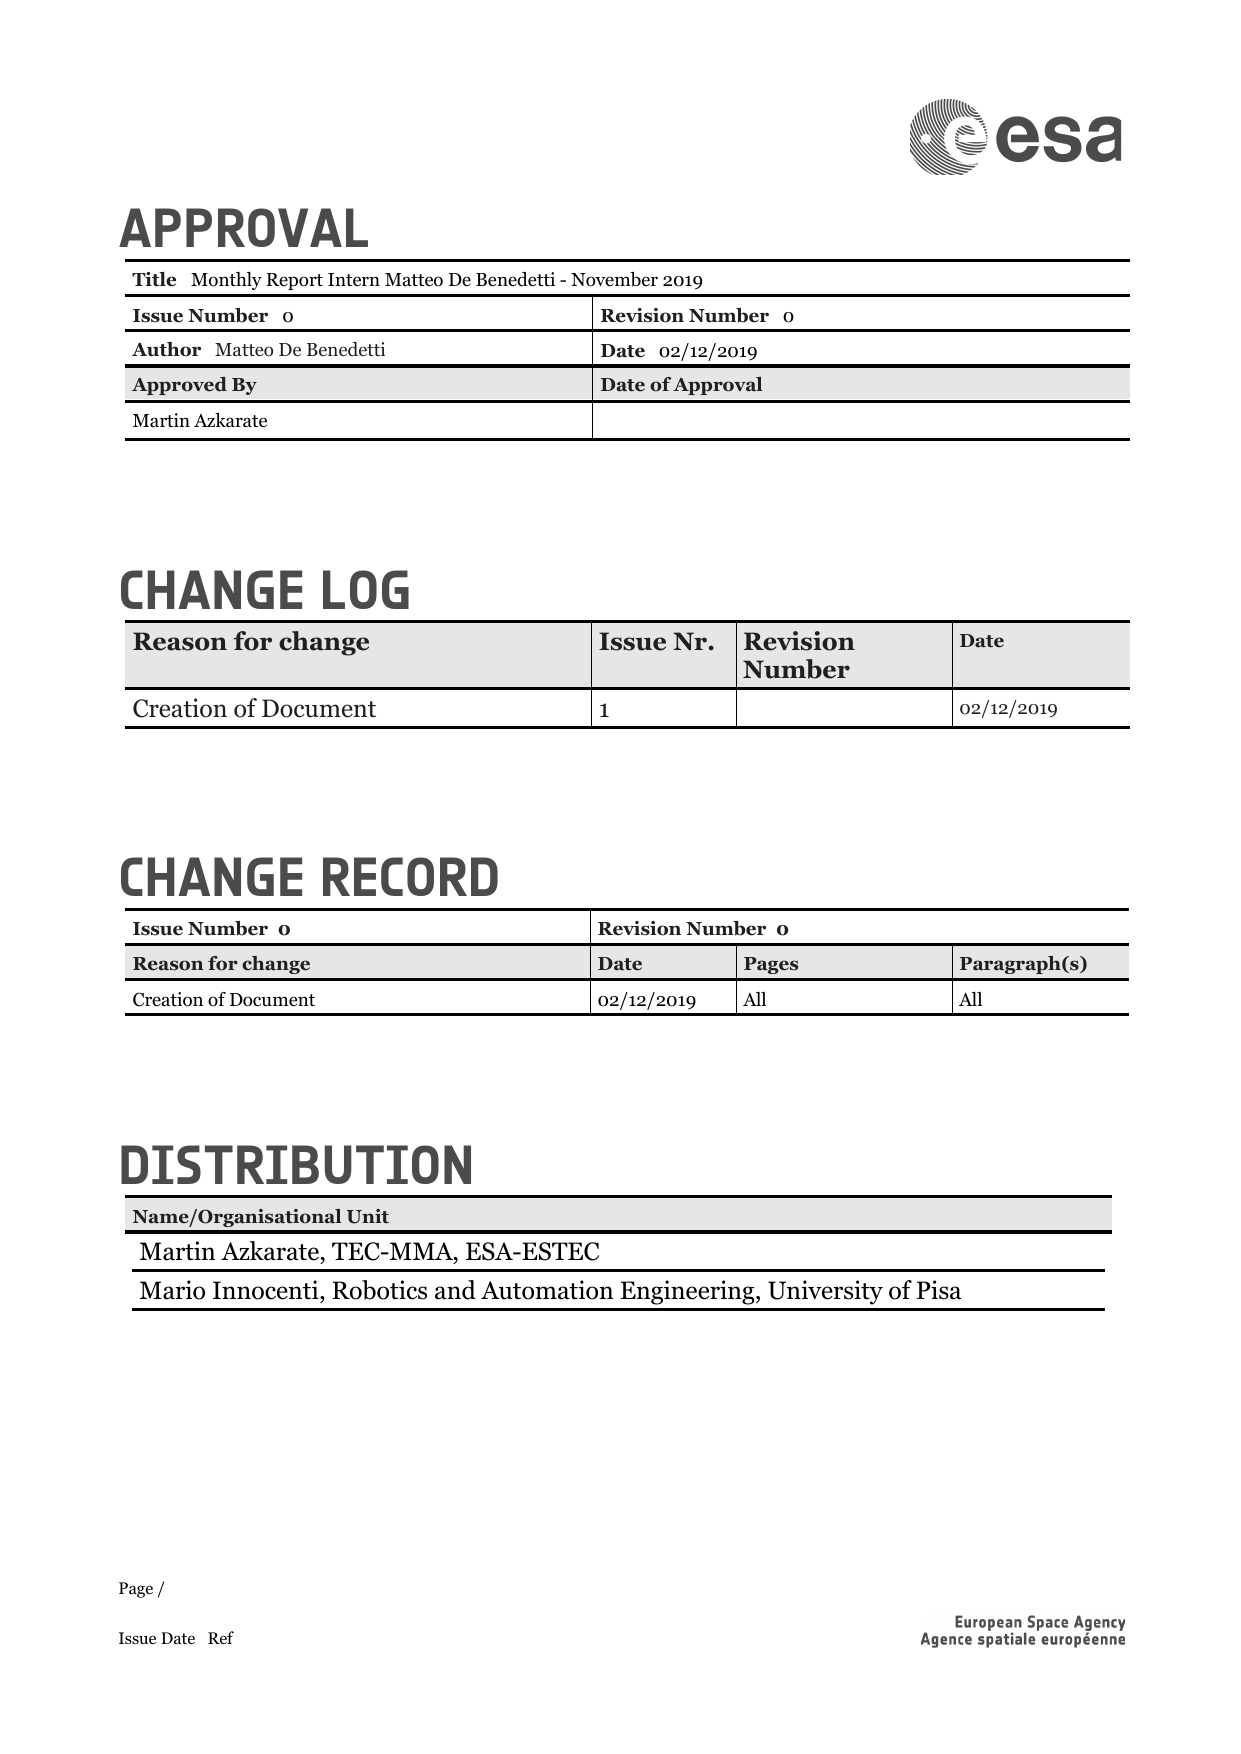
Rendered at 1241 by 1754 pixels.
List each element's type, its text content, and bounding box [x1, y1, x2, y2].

table_cell Date of Approval [593, 368, 1130, 399]
table_header Issue Nr. [592, 623, 736, 687]
table_cell Approved By [125, 368, 592, 399]
table_cell [737, 690, 952, 726]
table_cell 02/12/2019 [953, 690, 1130, 726]
table_header Title Monthly Report Intern Matteo De Benedetti - November 2019 [125, 262, 1130, 294]
table_cell Issue Number 0 [125, 297, 592, 329]
table_cell Reason for change [125, 946, 590, 978]
table_cell Martin Azkarate, TEC-MMA, ESA-ESTEC [132, 1234, 1105, 1269]
table_header Revision Number 0 [591, 911, 1129, 943]
picture [908, 99, 1122, 175]
title Change Log [118, 555, 1125, 620]
title Change Record [118, 843, 1125, 908]
table_cell Martin Azkarate [125, 403, 592, 438]
table_cell All [953, 981, 1129, 1013]
table_cell Creation of Document [125, 981, 590, 1013]
table_cell Paragraph(s) [953, 946, 1129, 978]
table_cell Mario Innocenti, Robotics and Automation Engineering, University of Pisa [132, 1272, 1105, 1308]
table_cell Date 02/12/2019 [593, 332, 1130, 364]
title Approval [118, 194, 1125, 259]
table_cell Date [591, 946, 736, 978]
table_header Revision Number [737, 623, 952, 687]
table_cell 02/12/2019 [591, 981, 736, 1013]
table_cell Creation of Document [125, 690, 591, 726]
table_header Date [953, 623, 1130, 687]
table_cell All [737, 981, 952, 1013]
table_header Reason for change [125, 623, 591, 687]
table_cell Pages [737, 946, 952, 978]
table_cell [593, 403, 1130, 438]
table_cell 1 [592, 690, 736, 726]
table_header Issue Number 0 [125, 911, 590, 943]
table_cell Author Matteo De Benedetti [125, 332, 592, 364]
table_header Name/Organisational Unit [125, 1198, 1112, 1230]
table_cell Revision Number 0 [593, 297, 1130, 329]
picture [920, 1615, 1125, 1648]
title Distribution [118, 1130, 1125, 1195]
